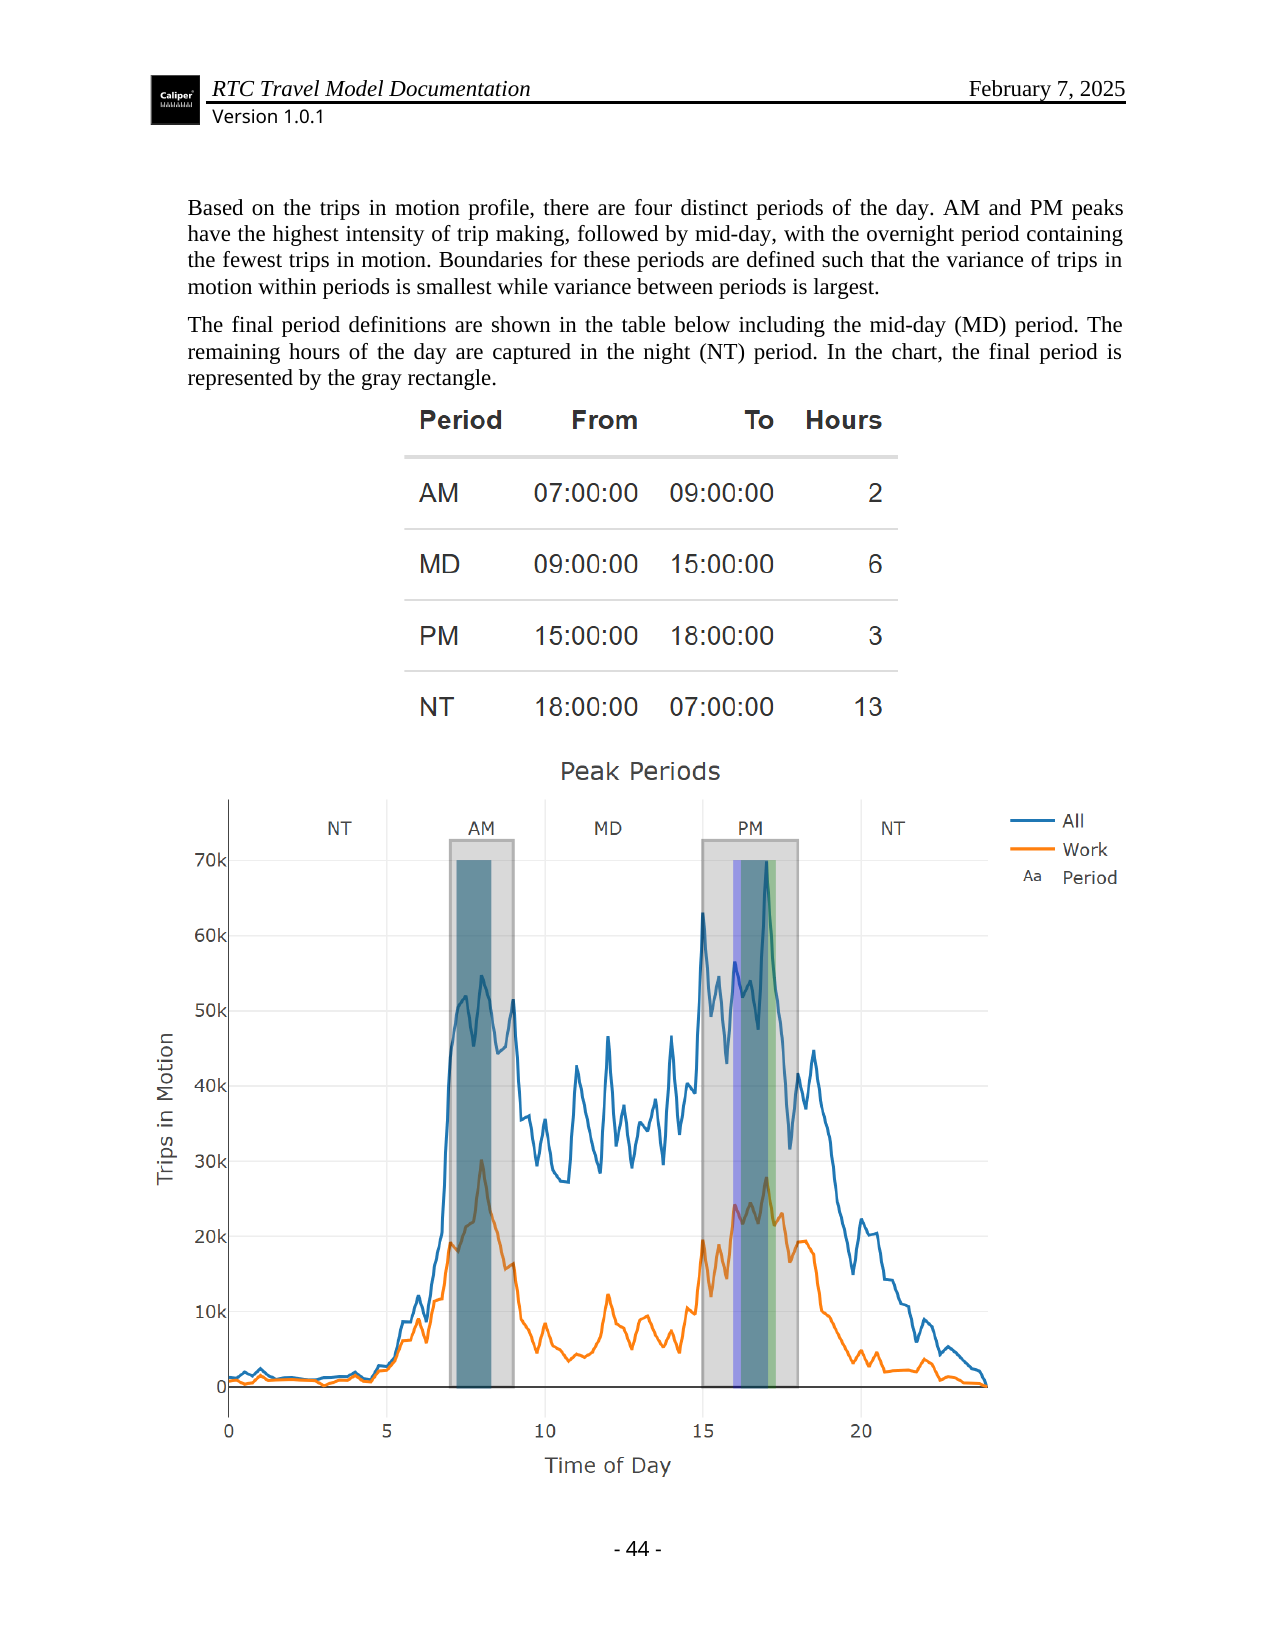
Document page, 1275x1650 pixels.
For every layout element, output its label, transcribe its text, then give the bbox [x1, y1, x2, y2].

picture [404, 403, 909, 723]
picture [150, 75, 200, 125]
picture [150, 735, 1125, 1485]
text Based on the trips in motion profile, there are four distinct periods of the day. AM and PM peaks have the highest intensity of trip making, followed by mid-day, with the overnight period containing the fewest trips in motion. Boundaries for these periods are defined such that the variance of trips in motion within periods is smallest while variance between periods is largest. [187, 194, 1125, 299]
text The final period definitions are shown in the table below including the mid-day (MD) period. The remaining hours of the day are captured in the night (NT) period. In the chart, the final period is represented by the gray rectangle. [187, 312, 1125, 391]
